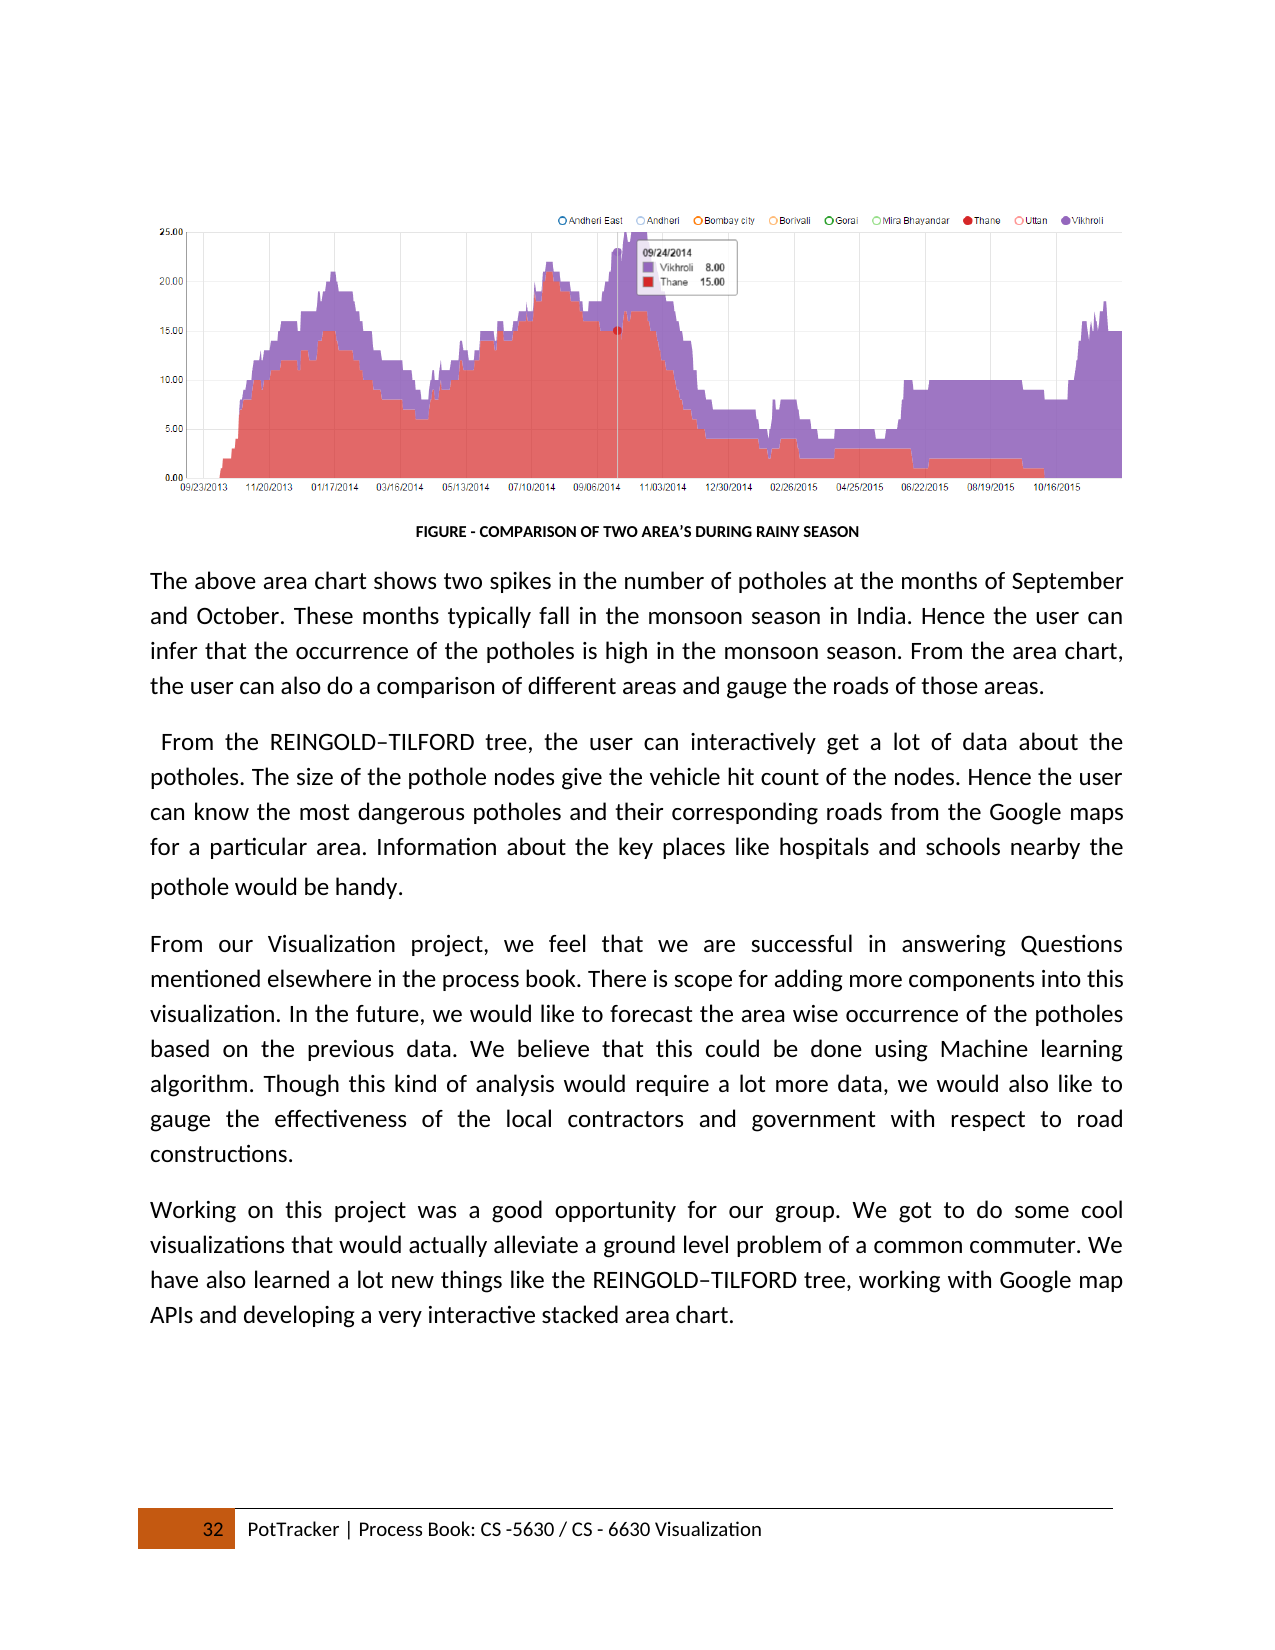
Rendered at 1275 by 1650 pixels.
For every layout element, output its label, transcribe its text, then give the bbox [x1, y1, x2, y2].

text From our Visualization project, we feel that we are successful in answering Questions mentioned elsewhere in the process book. There is scope for adding more components into this visualization. In the future, we would like to forecast the area wise occurrence of the potholes based on the previous data. We believe that this could be done using Machine learning algorithm. Though this kind of analysis would require a lot more data, we would also like to gauge the effectiveness of the local contractors and government with respect to road constructions. [150, 929, 1125, 1169]
text Figure - Comparison of two area’s during rainy season [150, 521, 1125, 541]
text From the REINGOLD–TILFORD tree, the user can interactively get a lot of data about the potholes. The size of the pothole nodes give the vehicle hit count of the nodes. Hence the user can know the most dangerous potholes and their corresponding roads from the Google maps for a particular area. Information about the key places like hospitals and schools nearby the pothole would be handy. [150, 726, 1125, 902]
text The above area chart shows two spikes in the number of potholes at the months of September and October. These months typically fall in the monsoon season in India. Hence the user can infer that the occurrence of the potholes is high in the monsoon season. From the area chart, the user can also do a comparison of different areas and gauge the roads of those areas. [150, 565, 1125, 701]
text Working on this project was a good opportunity for our group. We got to do some cool visualizations that would actually alleviate a ground level problem of a common commuter. We have also learned a lot new things like the REINGOLD–TILFORD tree, working with Google map APIs and developing a very interactive stacked area chart. [150, 1194, 1125, 1330]
picture [150, 205, 1125, 497]
